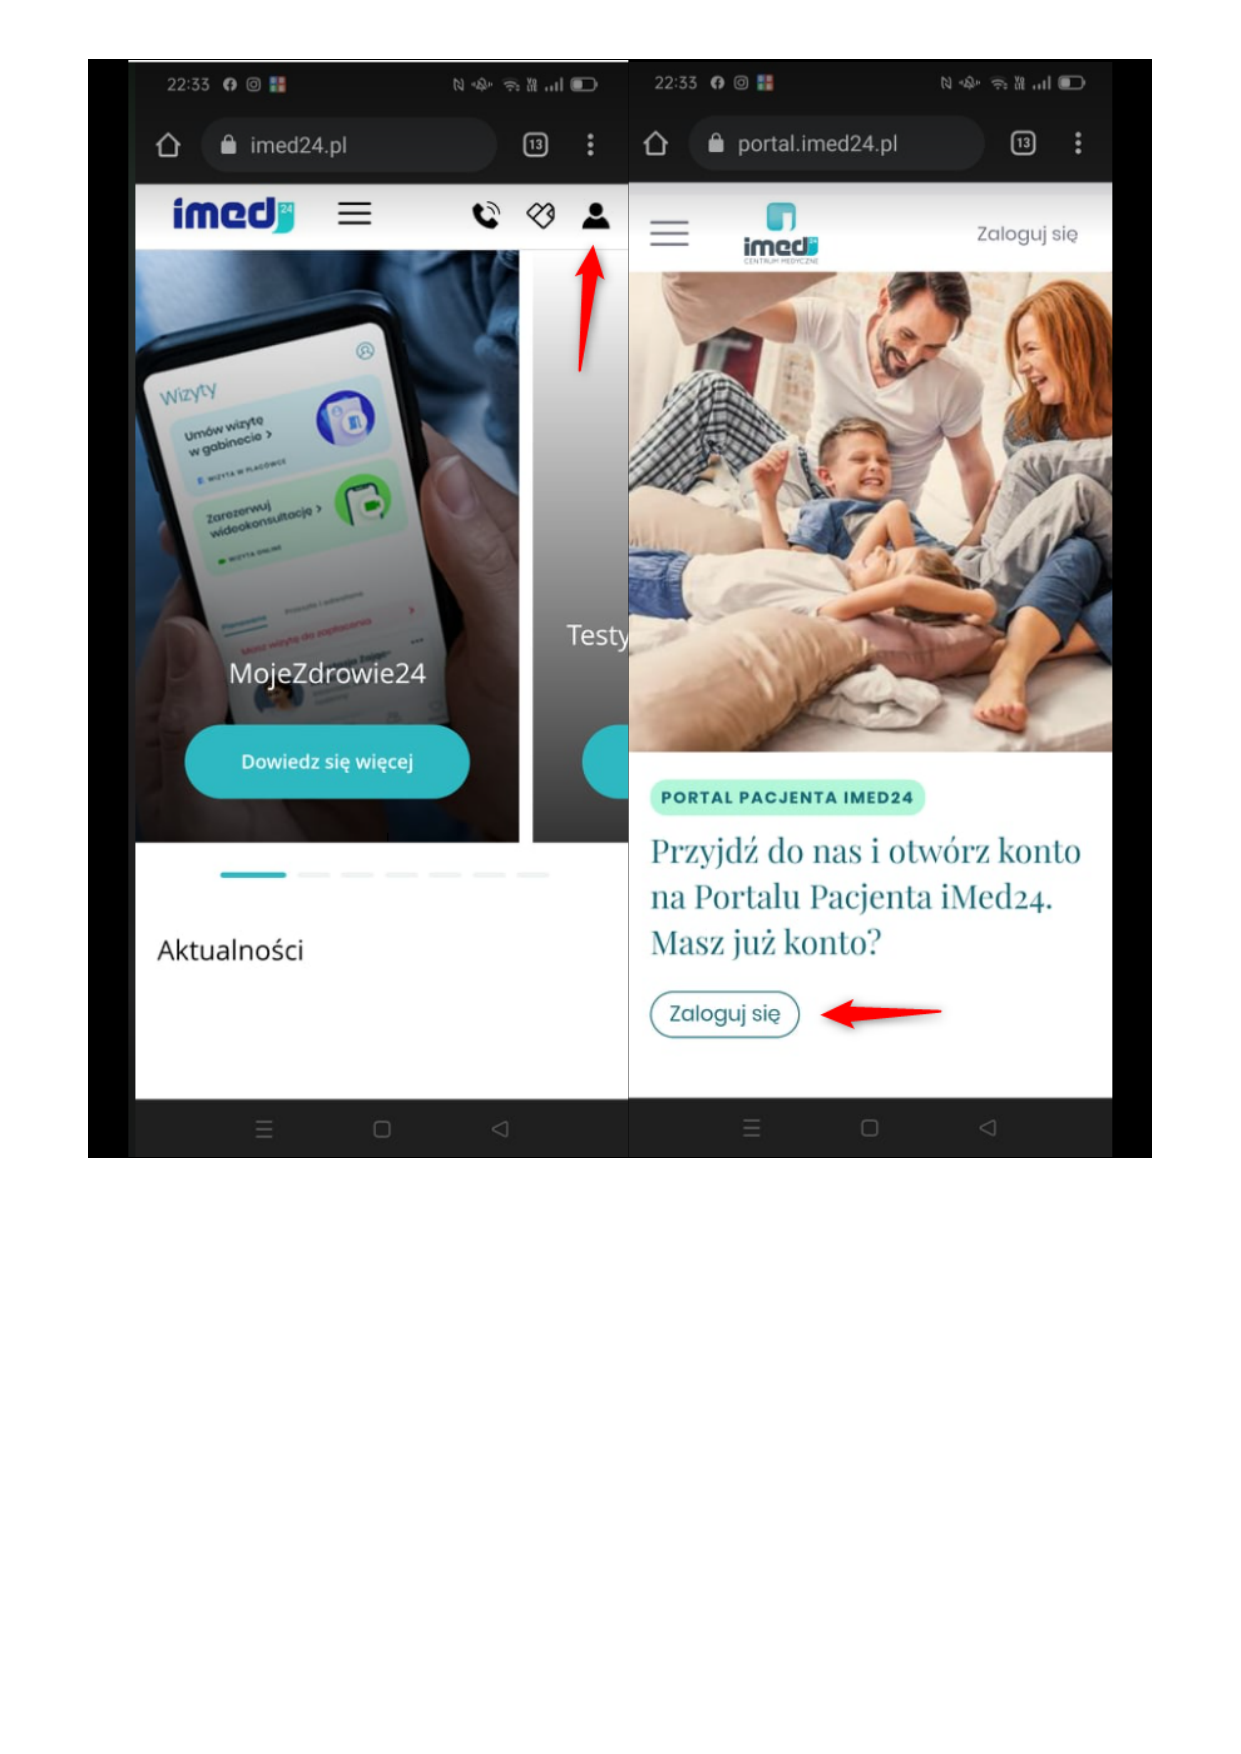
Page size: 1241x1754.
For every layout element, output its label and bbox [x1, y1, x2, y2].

table_cell [89, 60, 128, 1157]
table_cell [629, 60, 1151, 1157]
picture [128, 60, 1113, 1157]
